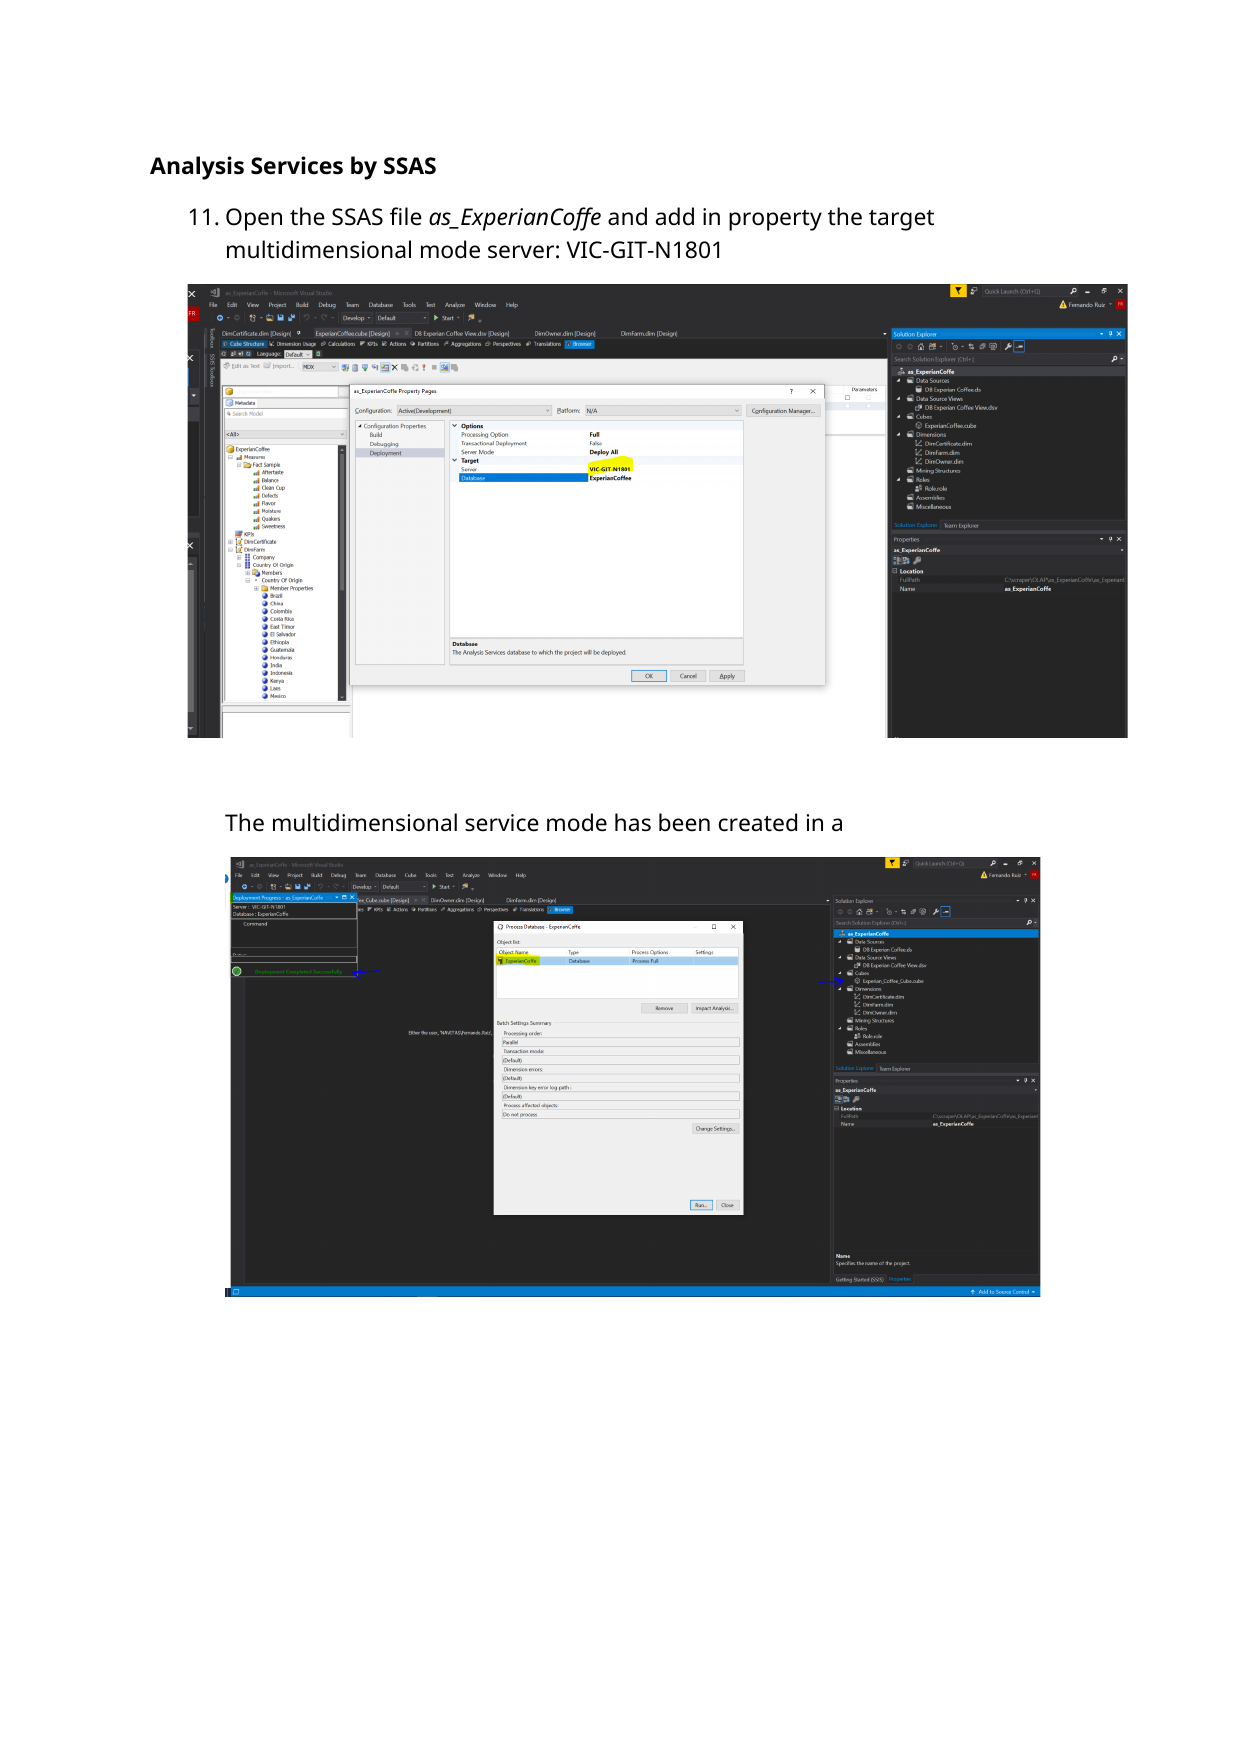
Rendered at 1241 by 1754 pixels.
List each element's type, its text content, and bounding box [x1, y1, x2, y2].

text The multidimensional service mode has been created in a [187, 807, 1090, 838]
picture [225, 857, 1041, 1297]
text Analysis Services by SSAS [150, 150, 1090, 181]
list Open the SSAS file as_ExperianCoffe and add in property the target multidimensional mode server: VIC-GIT-N1801 [187, 200, 1090, 265]
picture [187, 284, 1128, 738]
